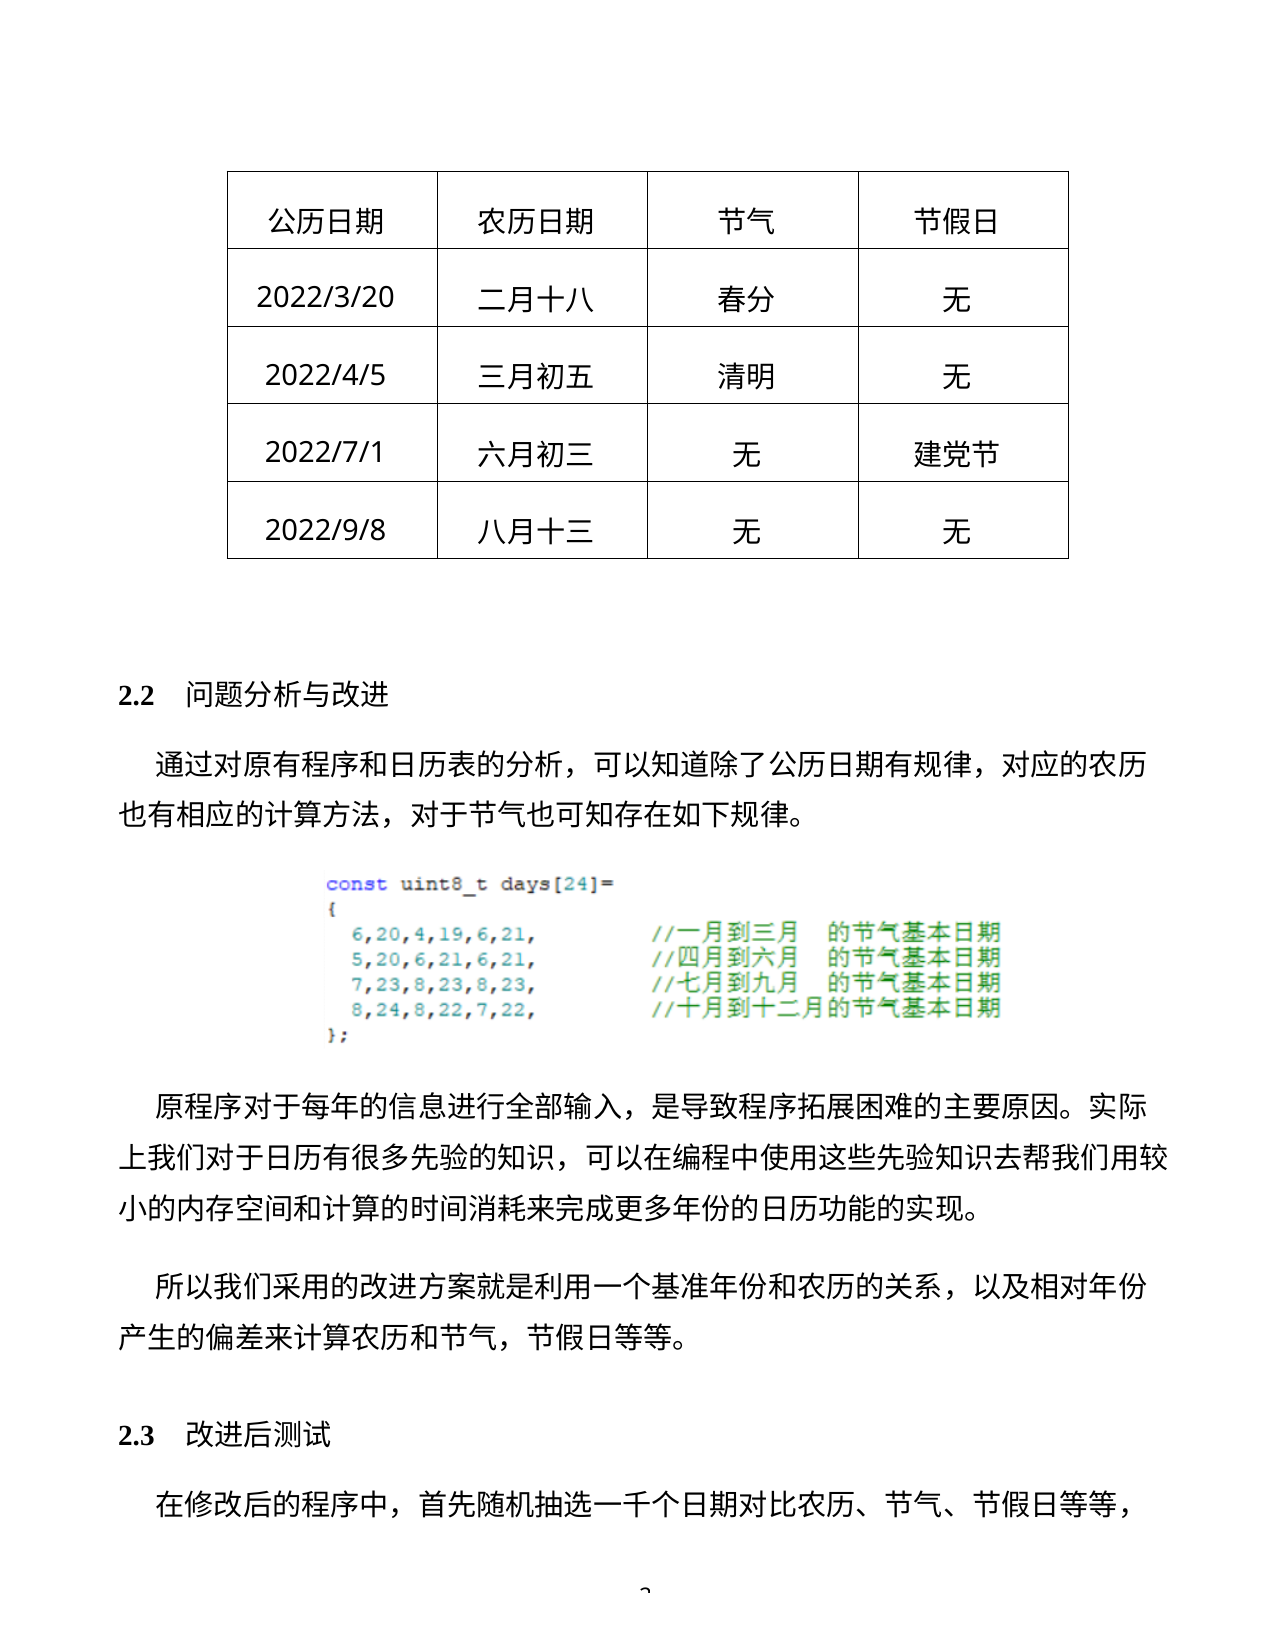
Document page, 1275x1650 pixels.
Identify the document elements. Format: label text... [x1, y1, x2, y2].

table_cell 2022/7/1 [228, 404, 437, 481]
table_cell 六月初三 [438, 404, 647, 481]
list 改进后测试 [118, 1411, 1189, 1453]
table_cell 三月初五 [438, 327, 647, 403]
text 所以我们采用的改进方案就是利用一个基准年份和农历的关系，以及相对年份产生的偏差来计算农历和节气，节假日等等。 [118, 1264, 1176, 1357]
text 原程序对于每年的信息进行全部输入，是导致程序拓展困难的主要原因。实际上我们对于日历有很多先验的知识，可以在编程中使用这些先验知识去帮我们用较小的内存空间和计算的时间消耗来完成更多年份的日历功能的实现。 [118, 1084, 1176, 1228]
table_header 节气 [648, 172, 858, 248]
table_cell 2022/9/8 [228, 482, 437, 558]
table_cell 2022/3/20 [228, 249, 437, 326]
table_cell 春分 [648, 249, 858, 326]
table_cell 无 [859, 482, 1068, 558]
table_cell 二月十八 [438, 249, 647, 326]
table_cell 建党节 [859, 404, 1068, 481]
picture [323, 870, 1008, 1049]
table_cell 2022/4/5 [228, 327, 437, 403]
table_header 农历日期 [438, 172, 647, 248]
list 问题分析与改进 [118, 671, 1189, 714]
table_cell 无 [859, 327, 1068, 403]
table_cell 无 [859, 249, 1068, 326]
text 通过对原有程序和日历表的分析，可以知道除了公历日期有规律，对应的农历也有相应的计算方法，对于节气也可知存在如下规律。 [118, 741, 1176, 834]
table_cell 八月十三 [438, 482, 647, 558]
table_cell 无 [648, 404, 858, 481]
table_cell 无 [648, 482, 858, 558]
table_header 公历日期 [228, 172, 437, 248]
table_header 节假日 [859, 172, 1068, 248]
table_cell 清明 [648, 327, 858, 403]
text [118, 1481, 1176, 1523]
